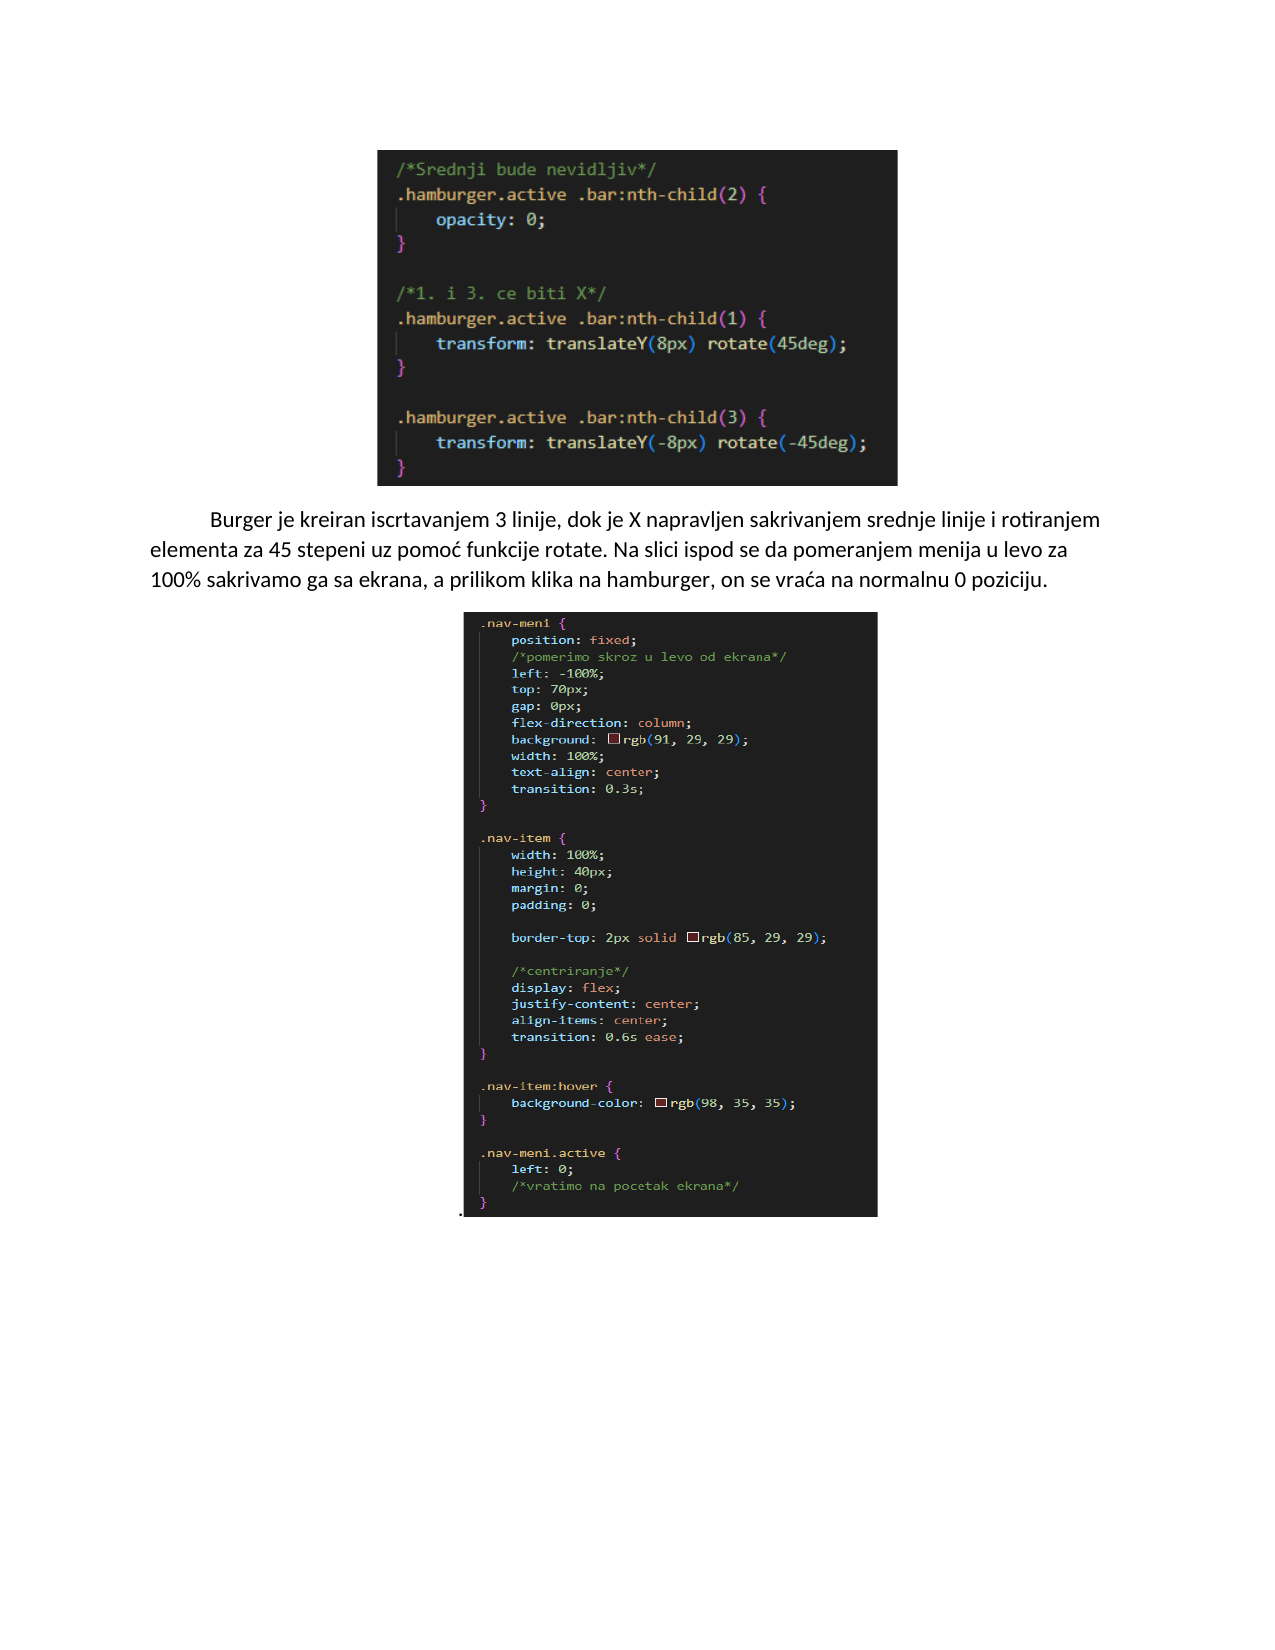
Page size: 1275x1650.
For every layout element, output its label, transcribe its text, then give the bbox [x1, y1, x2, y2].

text Burger je kreiran iscrtavanjem 3 linije, dok je X napravljen sakrivanjem srednje linije i rotiranjem elementa za 45 stepeni uz pomoć funkcije rotate. Na slici ispod se da pomeranjem menija u levo za 100% sakrivamo ga sa ekrana, a prilikom klika na hamburger, on se vraća na normalnu 0 poziciju. [150, 505, 1125, 593]
picture [377, 150, 898, 486]
picture [463, 612, 878, 1217]
